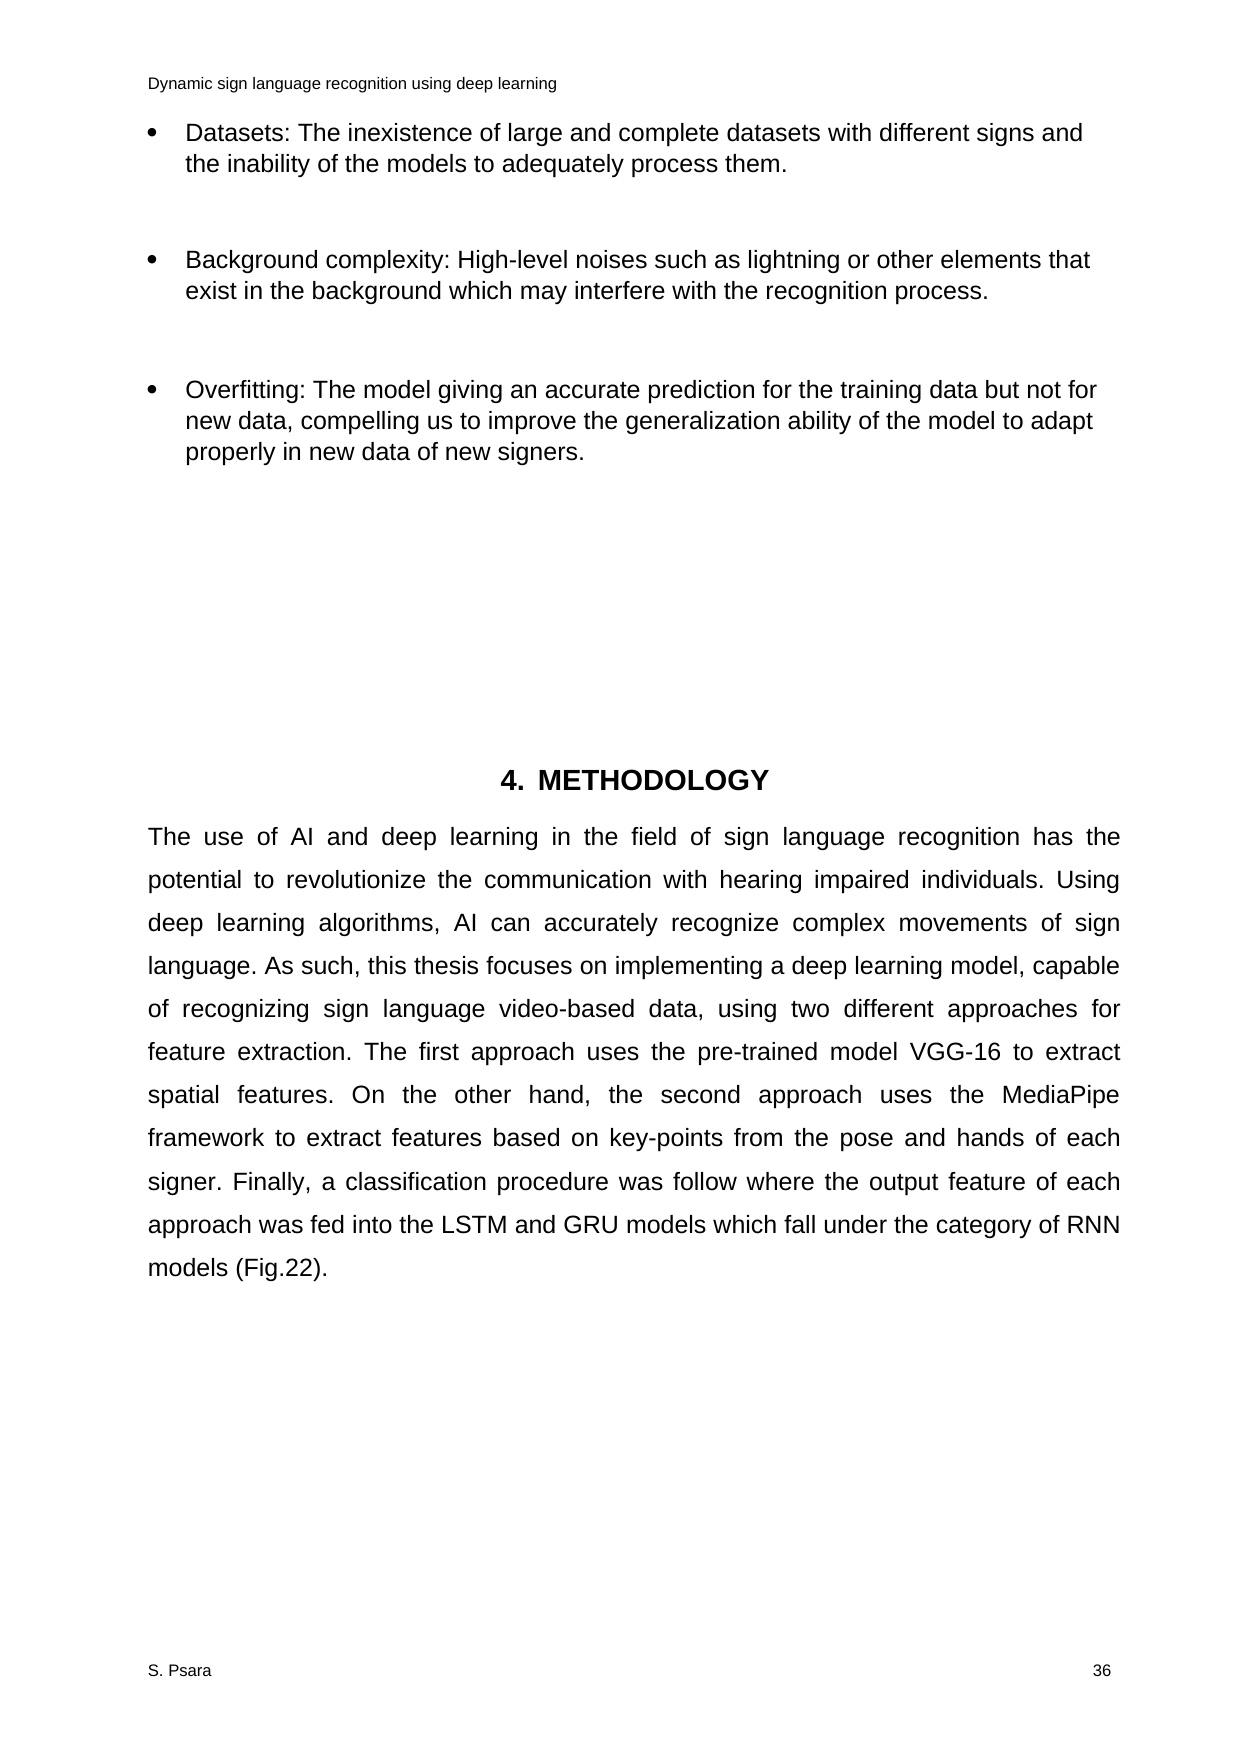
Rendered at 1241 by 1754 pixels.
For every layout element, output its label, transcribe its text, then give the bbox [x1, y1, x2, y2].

text The use of AI and deep learning in the field of sign language recognition has the potential to revolutionize the communication with hearing impaired individuals. Using deep learning algorithms, AI can accurately recognize complex movements of sign language. As such, this thesis focuses on implementing a deep learning model, capable of recognizing sign language video-based data, using two different approaches for feature extraction. The first approach uses the pre-trained model VGG-16 to extract spatial features. On the other hand, the second approach uses the MediaPipe framework to extract features based on key-points from the pose and hands of each signer. Finally, a classification procedure was follow where the output feature of each approach was fed into the LSTM and GRU models which fall under the category of RNN models (Fig.22). [148, 822, 1122, 1282]
list Background complexity: High-level noises such as lightning or other elements that exist in the background which may interfere with the recognition process. [148, 245, 1122, 304]
list Datasets: The inexistence of large and complete datasets with different signs and the inability of the models to adequately process them. [148, 118, 1122, 178]
subtitle METHODOLOGY [148, 763, 1122, 797]
list Overfitting: The model giving an accurate prediction for the training data but not for new data, compelling us to improve the generalization ability of the model to adapt properly in new data of new signers. [148, 375, 1122, 466]
